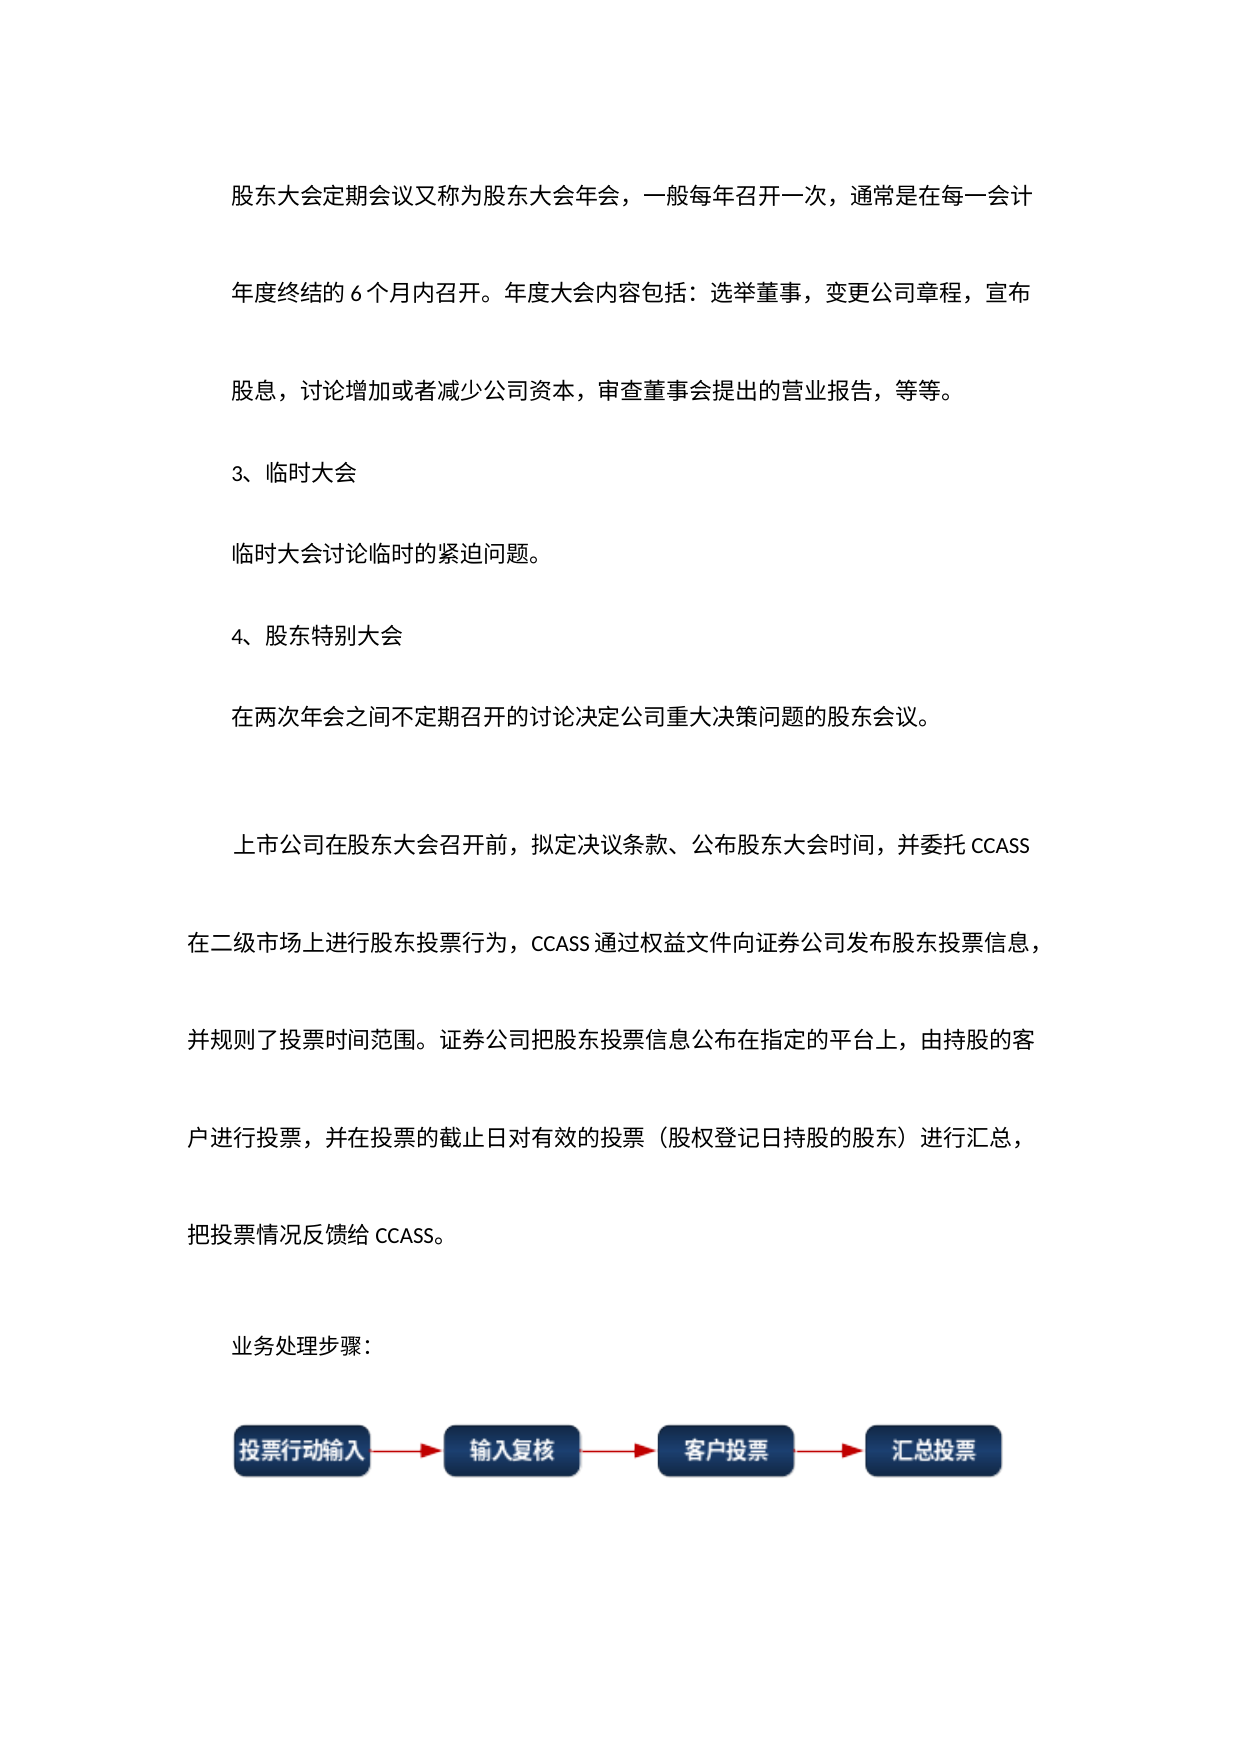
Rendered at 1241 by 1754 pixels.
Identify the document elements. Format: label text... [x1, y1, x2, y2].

text 3、临时大会 [231, 438, 1053, 503]
text 4、股东特别大会 [231, 602, 1053, 667]
text 在两次年会之间不定期召开的讨论决定公司重大决策问题的股东会议。 [231, 683, 1053, 748]
text 股东大会定期会议又称为股东大会年会，一般每年召开一次，通常是在每一会计年度终结的6个月内召开。年度大会内容包括：选举董事，变更公司章程，宣布股息，讨论增加或者减少公司资本，审查董事会提出的营业报告，等等。 [231, 162, 1053, 422]
text 上市公司在股东大会召开前，拟定决议条款、公布股东大会时间，并委托CCASS在二级市场上进行股东投票行为，CCASS通过权益文件向证券公司发布股东投票信息，并规则了投票时间范围。证券公司把股东投票信息公布在指定的平台上，由持股的客户进行投票，并在投票的截止日对有效的投票（股权登记日持股的股东）进行汇总，把投票情况反馈给CCASS。 [187, 811, 1053, 1266]
text 临时大会讨论临时的紧迫问题。 [231, 520, 1053, 585]
text 业务处理步骤： [187, 1329, 1053, 1361]
